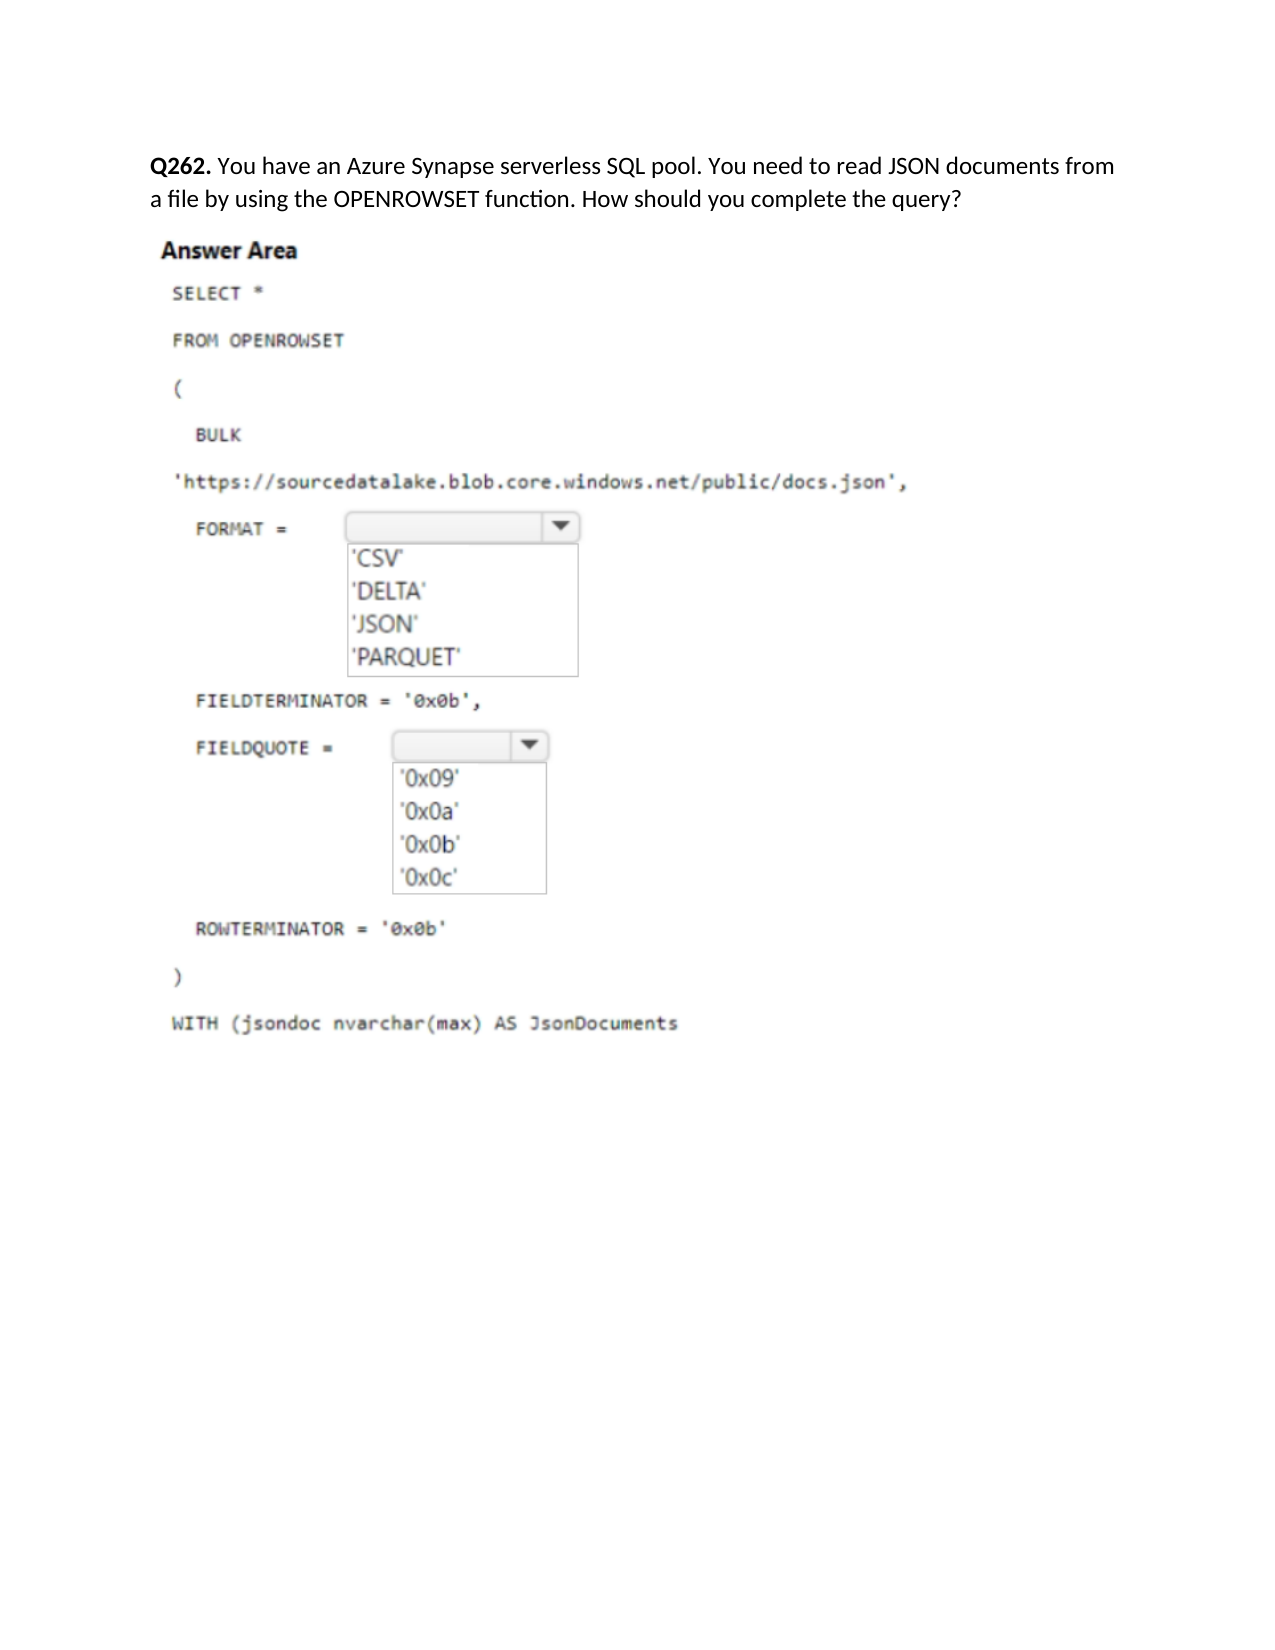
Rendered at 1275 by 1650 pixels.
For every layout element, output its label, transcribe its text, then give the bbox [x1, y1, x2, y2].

text Q262. You have an Azure Synapse serverless SQL pool. You need to read JSON documents from a file by using the OPENROWSET function. How should you complete the query? [150, 150, 1125, 213]
picture [150, 232, 922, 1059]
